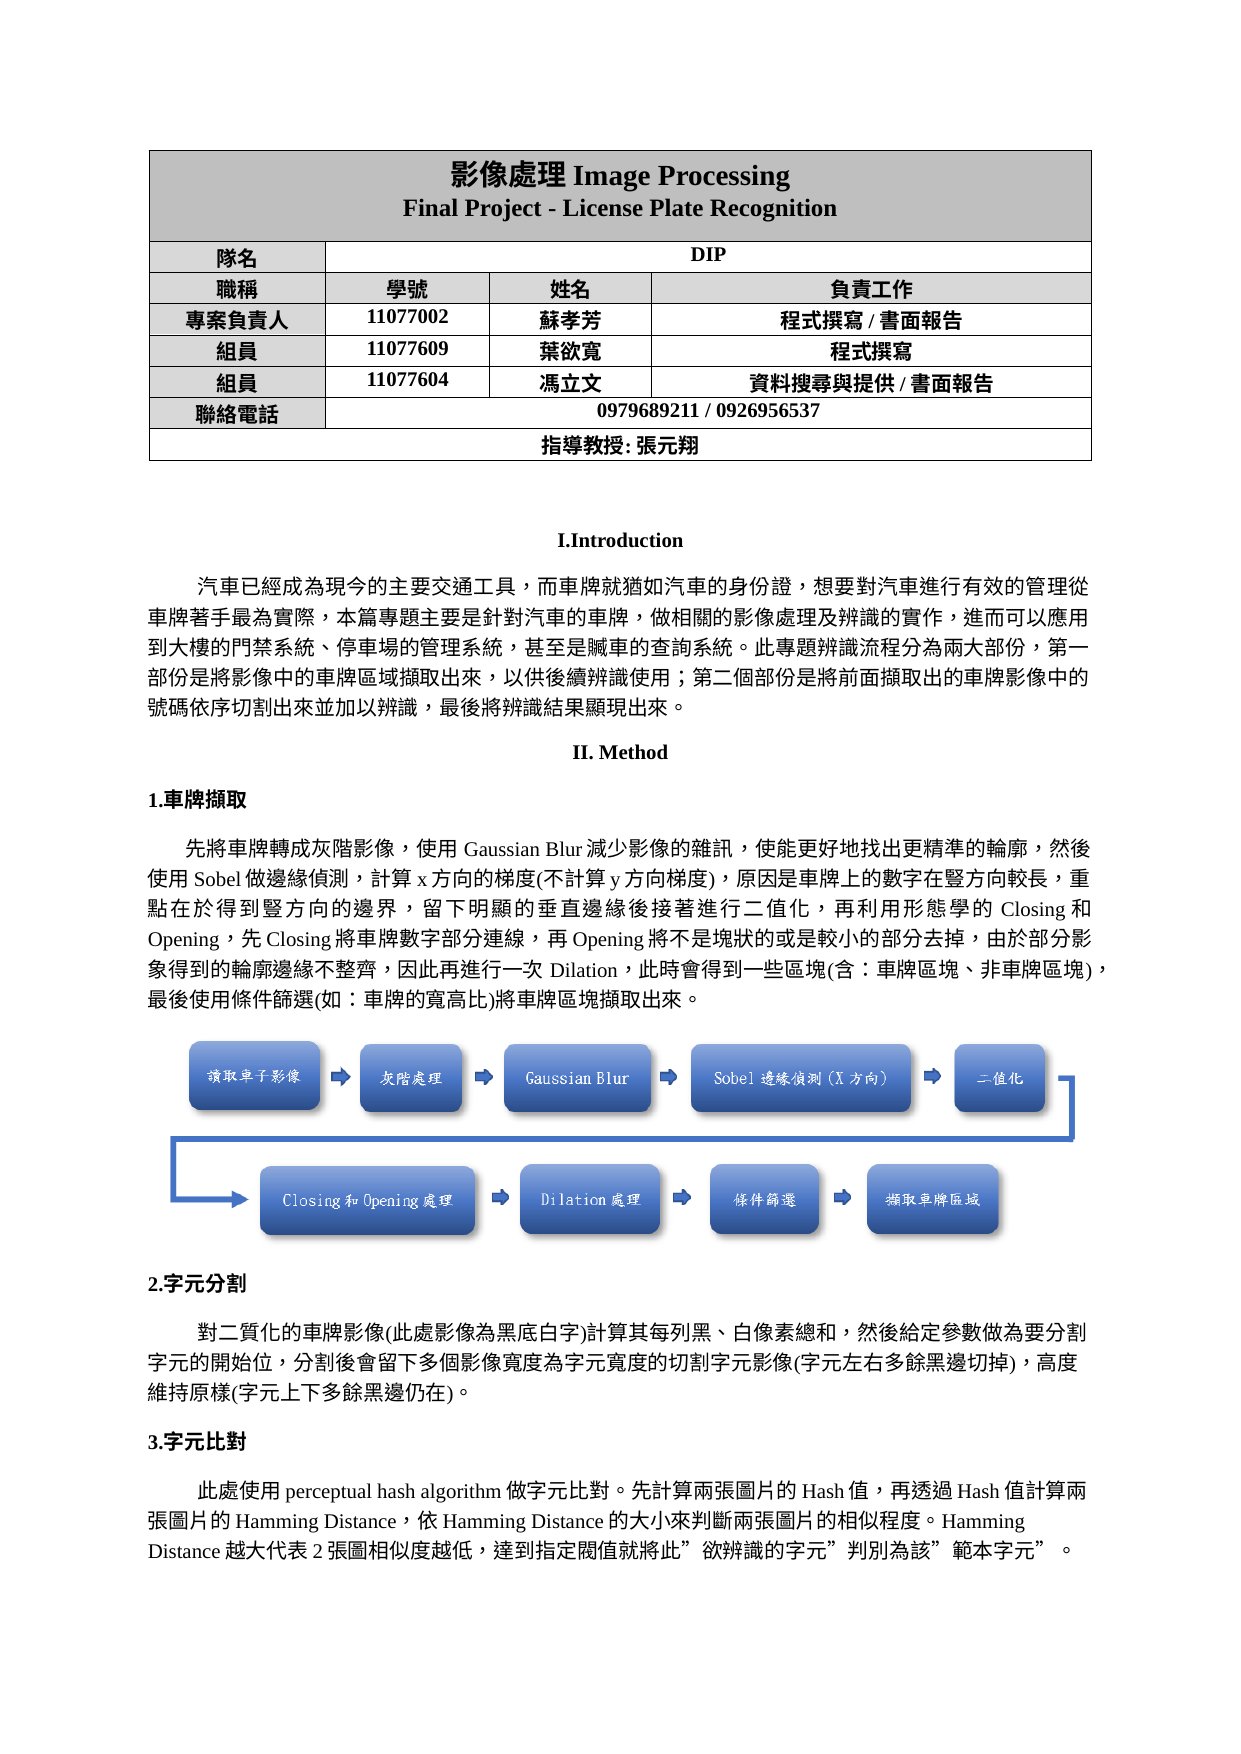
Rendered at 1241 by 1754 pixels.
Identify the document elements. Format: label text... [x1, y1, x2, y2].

text 對二質化的車牌影像(此處影像為黑底白字)計算其每列黑、白像素總和，然後給定參數做為要分割字元的開始位，分割後會留下多個影像寬度為字元寬度的切割字元影像(字元左右多餘黑邊切掉)，高度維持原樣(字元上下多餘黑邊仍在)。 [148, 1316, 1092, 1406]
text 1.車牌擷取 [148, 783, 1092, 813]
table_cell 0979689211 / 0926956537 [326, 398, 1091, 428]
table_cell 學號 [326, 273, 489, 303]
table_cell 程式撰寫 [652, 336, 1091, 366]
text 3.字元比對 [148, 1425, 1092, 1455]
table_cell DIP [326, 242, 1091, 272]
table_cell 11077002 [326, 304, 489, 334]
table_cell 蘇孝芳 [490, 304, 651, 334]
table_cell 組員 [150, 367, 325, 397]
table_cell 資料搜尋與提供 / 書面報告 [652, 367, 1091, 397]
text II. Method [148, 740, 1092, 764]
table_cell 姓名 [490, 273, 651, 303]
table_cell 職稱 [150, 273, 325, 303]
text I.Introduction [148, 528, 1092, 552]
table_cell 專案負責人 [150, 304, 325, 334]
table_header 影像處理Image Processing Final Project - License Plate Recognition [150, 151, 1091, 241]
text 此處使用perceptual hash algorithm做字元比對。先計算兩張圖片的Hash值，再透過Hash值計算兩張圖片的Hamming Distance，依Hamming Distance的大小來判斷兩張圖片的相似程度。Hamming Distance越大代表2張圖相似度越低，達到指定閥值就將此”欲辨識的字元”判別為該”範本字元”。 [148, 1474, 1092, 1565]
table_cell 聯絡電話 [150, 398, 325, 428]
text 先將車牌轉成灰階影像，使用Gaussian Blur減少影像的雜訊，使能更好地找出更精準的輪廓，然後使用Sobel做邊緣偵測，計算x方向的梯度(不計算y方向梯度)，原因是車牌上的數字在豎方向較長，重點在於得到豎方向的邊界，留下明顯的垂直邊緣後接著進行二值化，再利用形態學的Closing和Opening，先Closing將車牌數字部分連線，再Opening將不是塊狀的或是較小的部分去掉，由於部分影象得到的輪廓邊緣不整齊，因此再進行一次Dilation，此時會得到一些區塊(含：車牌區塊、非車牌區塊)，最後使用條件篩選(如：車牌的寬高比)將車牌區塊擷取出來。 [148, 832, 1092, 1013]
text 2.字元分割 [148, 1267, 1092, 1297]
table_cell 指導教授: 張元翔 [150, 429, 1091, 459]
picture [147, 1032, 1093, 1248]
table_cell 馮立文 [490, 367, 651, 397]
table_cell 負責工作 [652, 273, 1091, 303]
table_cell 組員 [150, 336, 325, 366]
table_cell 11077604 [326, 367, 489, 397]
table_cell 隊名 [150, 242, 325, 272]
table_cell 11077609 [326, 336, 489, 366]
table_cell 程式撰寫 / 書面報告 [652, 304, 1091, 334]
table_cell 葉欲寬 [490, 336, 651, 366]
text 汽車已經成為現今的主要交通工具，而車牌就猶如汽車的身份證，想要對汽車進行有效的管理從車牌著手最為實際，本篇專題主要是針對汽車的車牌，做相關的影像處理及辨識的實作，進而可以應用到大樓的門禁系統、停車場的管理系統，甚至是贓車的查詢系統。此專題辨識流程分為兩大部份，第一部份是將影像中的車牌區域擷取出來，以供後續辨識使用；第二個部份是將前面擷取出的車牌影像中的號碼依序切割出來並加以辨識，最後將辨識結果顯現出來。 [148, 571, 1092, 722]
